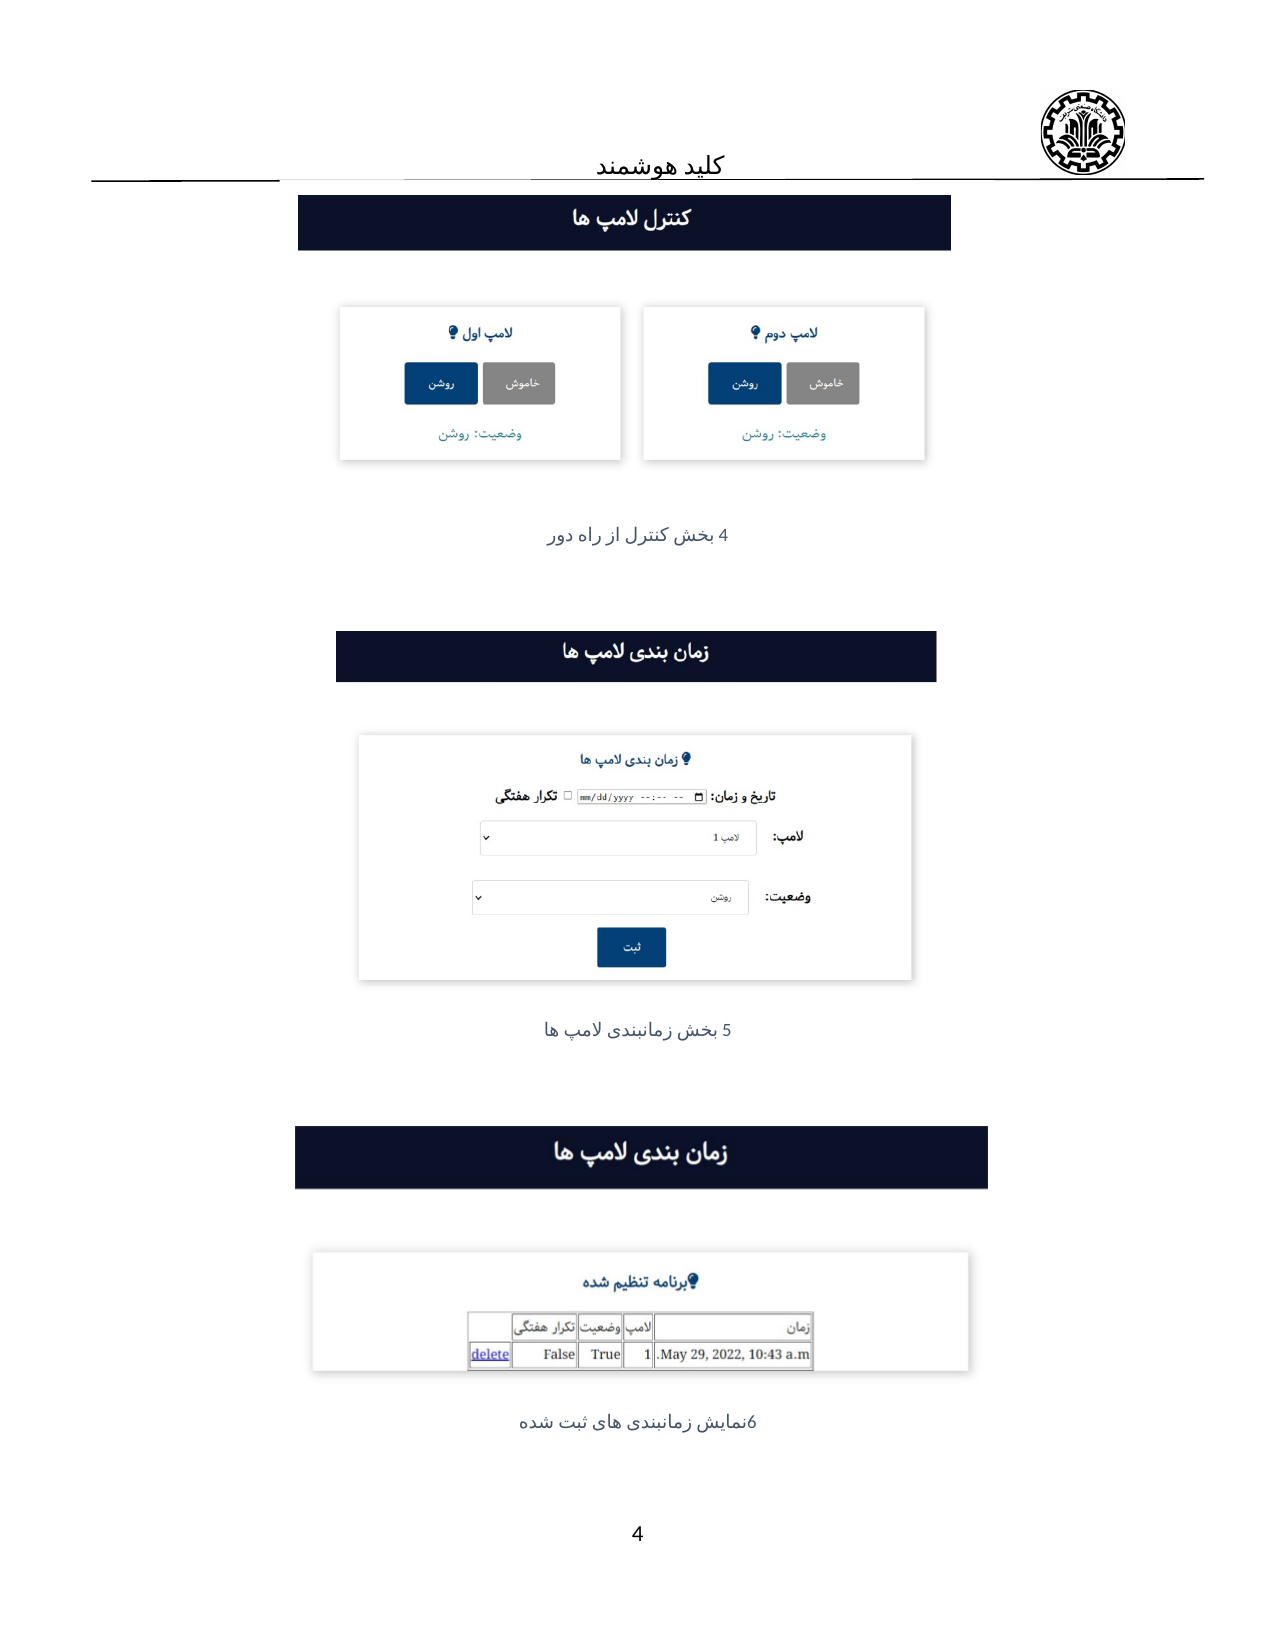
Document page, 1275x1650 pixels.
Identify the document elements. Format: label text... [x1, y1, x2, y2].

picture [279, 180, 996, 504]
text 4 بخش کنترل از راه دور [150, 523, 1125, 546]
text 6نمایش زمانبندی های ثبت شده [150, 1410, 1125, 1433]
picture [325, 620, 949, 999]
text 5 بخش زمانبندی لامپ ها [150, 1018, 1125, 1041]
picture [262, 1115, 1013, 1392]
picture [1040, 90, 1125, 175]
